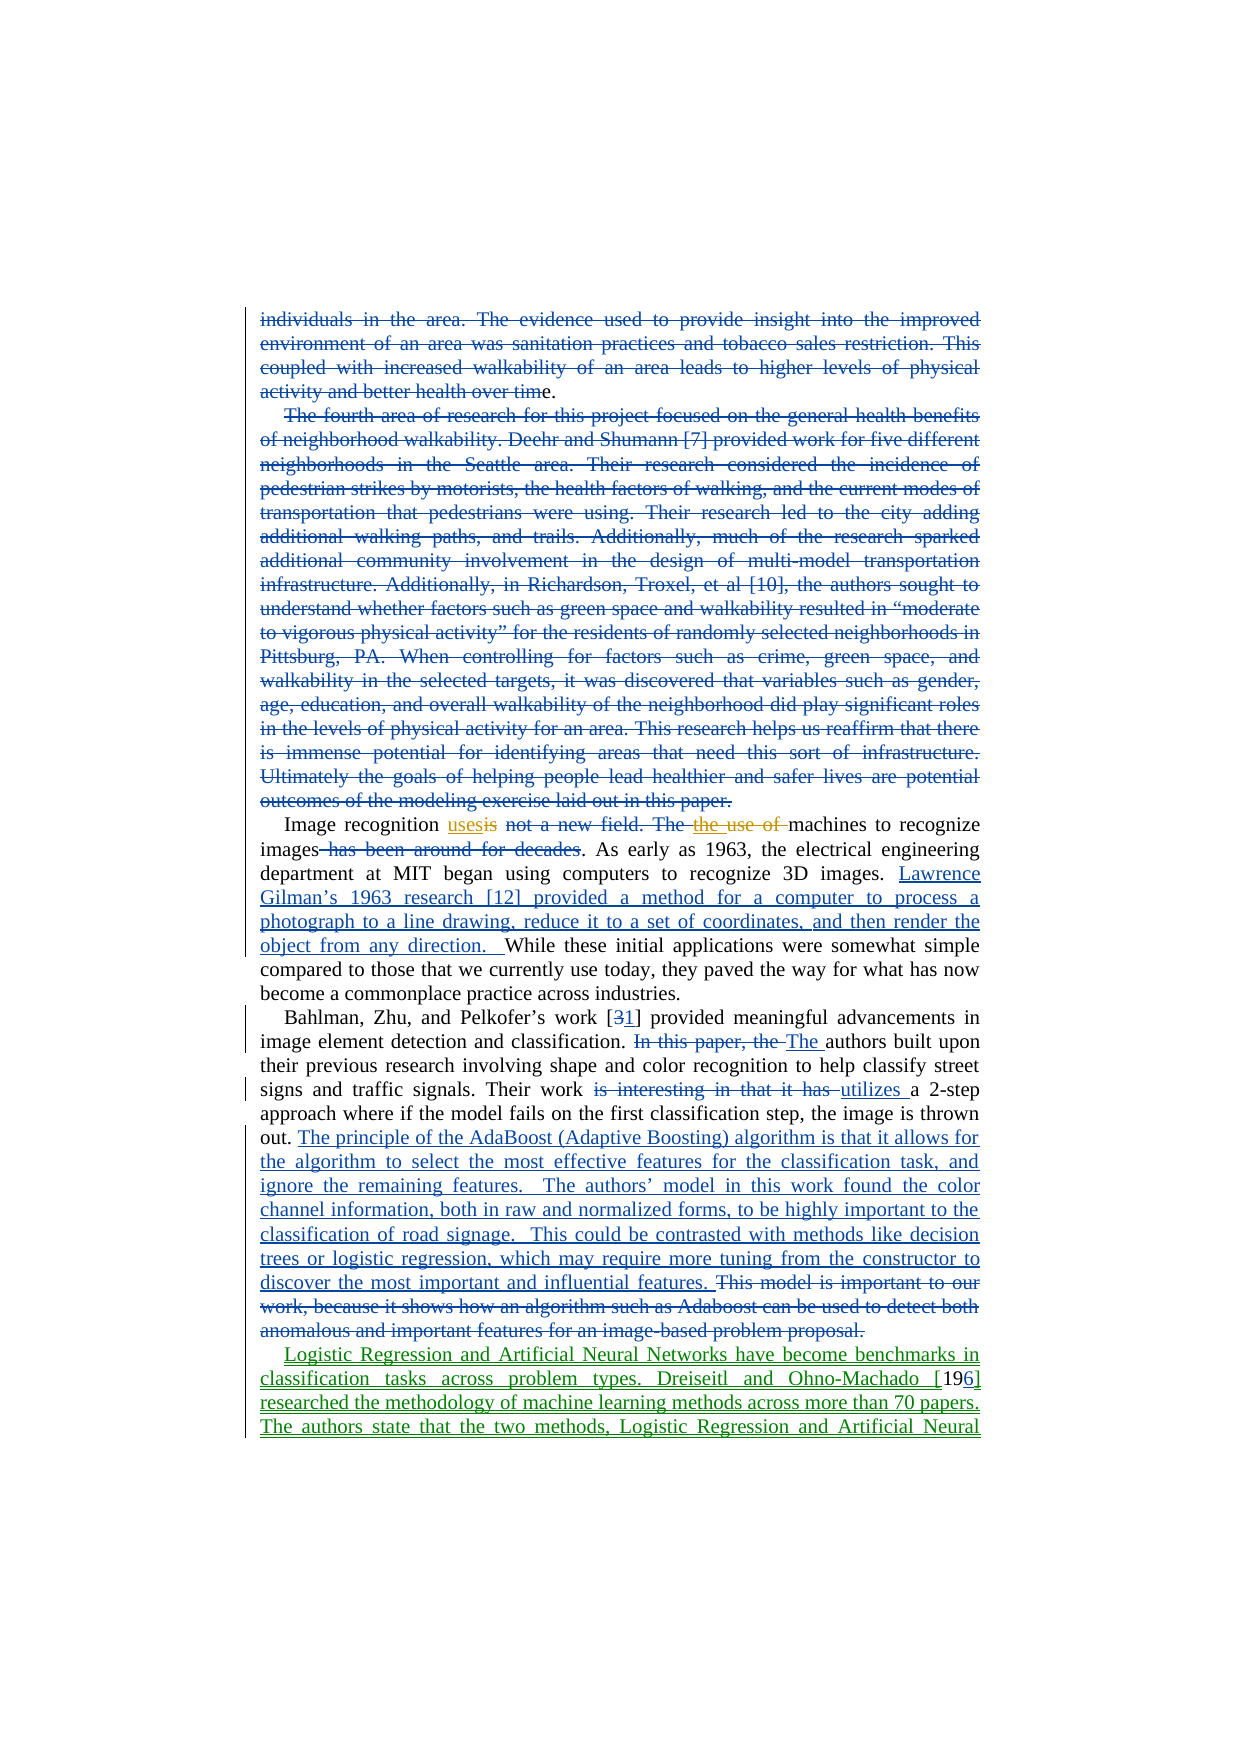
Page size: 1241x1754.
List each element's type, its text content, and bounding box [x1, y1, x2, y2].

text e. [260, 321, 980, 344]
text Image recognition machines to recognize images. As early as 1963, the electrical engineering department at MIT began using computers to recognize 3D images. While these initial applications were somewhat simple compared to those that we currently use today, they paved the way for what has now become a commonplace practice across industries. [260, 930, 980, 1005]
text e. [260, 345, 980, 368]
text e. [260, 369, 980, 403]
text Bahlman, Zhu, and Pelkofer’s work [] provided meaningful advancements in image element detection and classification. authors built upon their previous research involving shape and color recognition to help classify street signs and traffic signals. Their work a 2-step approach where if the model fails on the first classification step, the image is thrown out. [260, 1005, 980, 1170]
text Image recognition machines to recognize images. As early as 1963, the electrical engineering department at MIT began using computers to recognize 3D images. While these initial applications were somewhat simple compared to those that we currently use today, they paved the way for what has now become a commonplace practice across industries. [260, 812, 980, 905]
text Bahlman, Zhu, and Pelkofer’s work [] provided meaningful advancements in image element detection and classification. authors built upon their previous research involving shape and color recognition to help classify street signs and traffic signals. Their work a 2-step approach where if the model fails on the first classification step, the image is thrown out. [260, 1268, 980, 1342]
text e. [260, 307, 980, 320]
